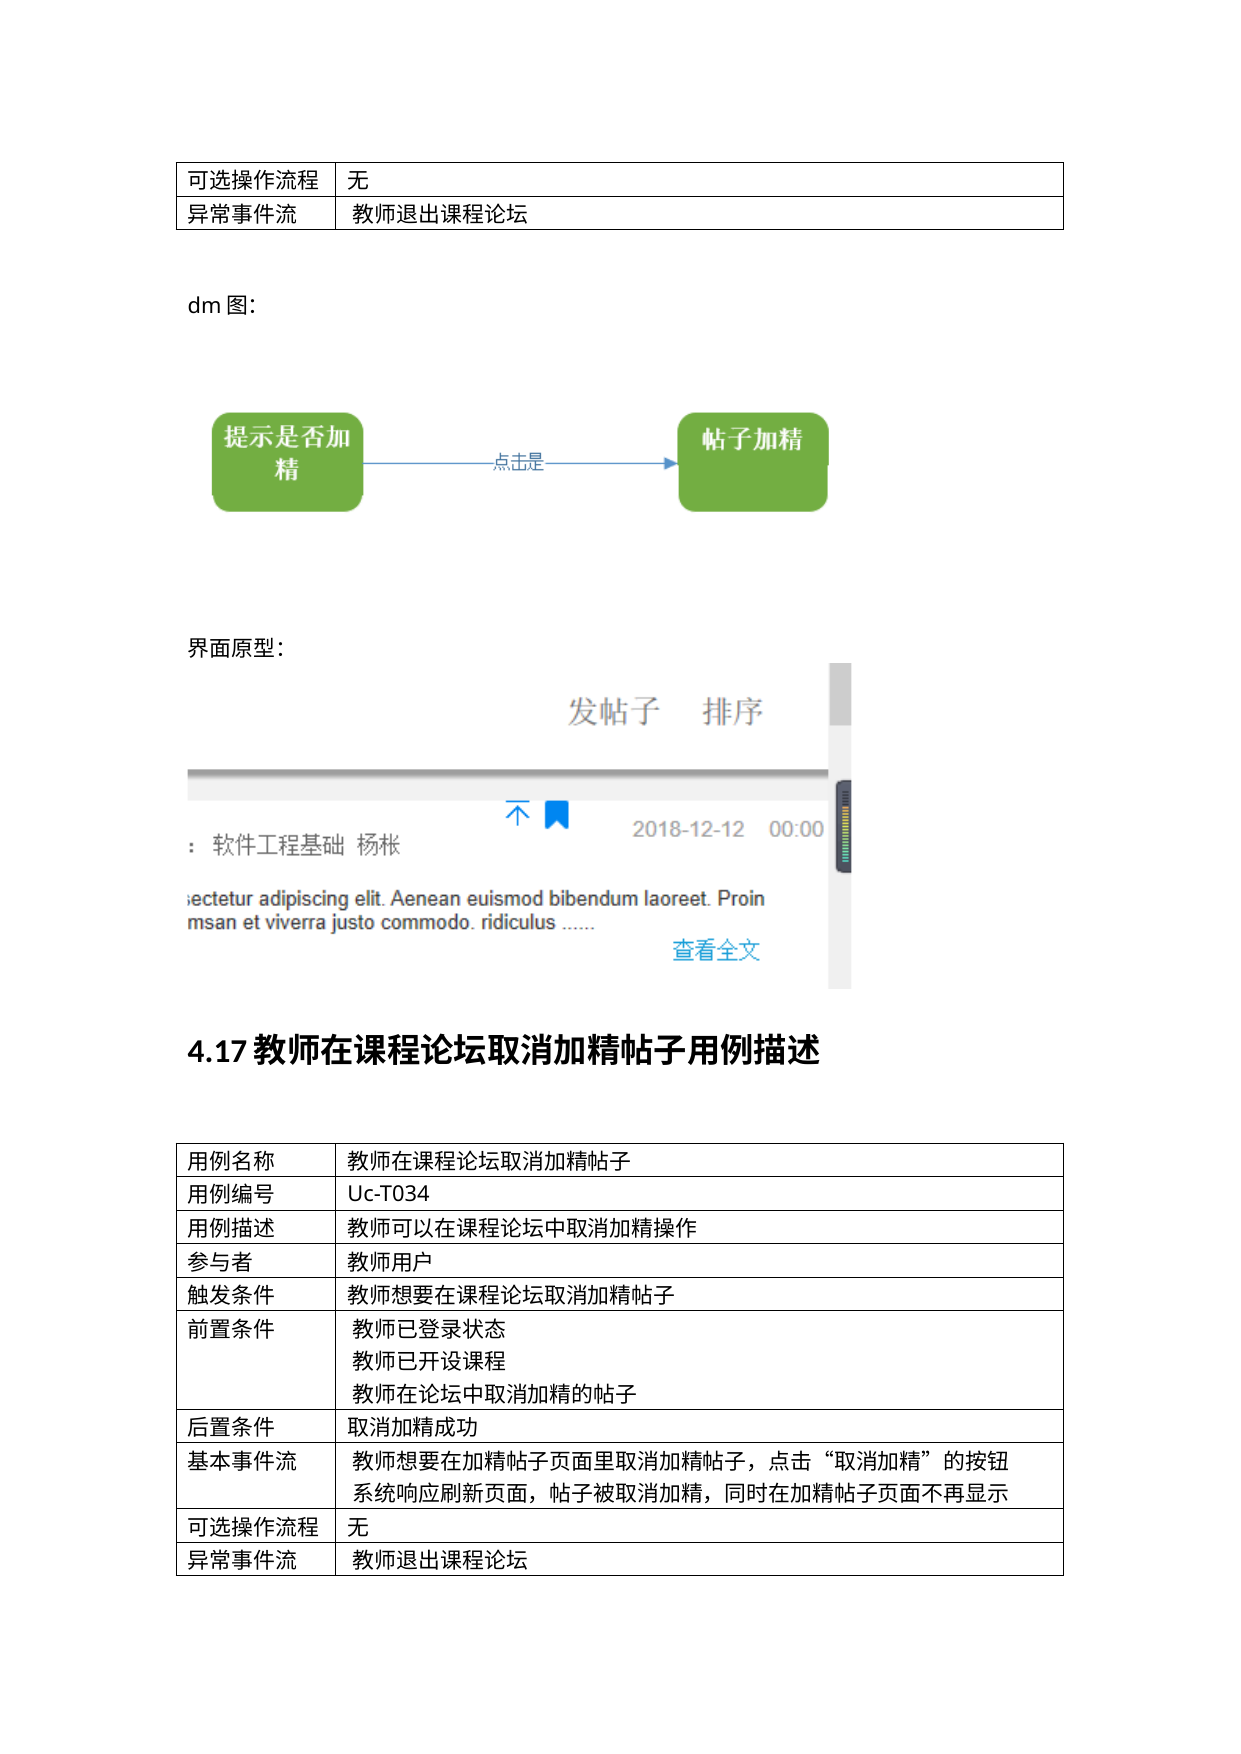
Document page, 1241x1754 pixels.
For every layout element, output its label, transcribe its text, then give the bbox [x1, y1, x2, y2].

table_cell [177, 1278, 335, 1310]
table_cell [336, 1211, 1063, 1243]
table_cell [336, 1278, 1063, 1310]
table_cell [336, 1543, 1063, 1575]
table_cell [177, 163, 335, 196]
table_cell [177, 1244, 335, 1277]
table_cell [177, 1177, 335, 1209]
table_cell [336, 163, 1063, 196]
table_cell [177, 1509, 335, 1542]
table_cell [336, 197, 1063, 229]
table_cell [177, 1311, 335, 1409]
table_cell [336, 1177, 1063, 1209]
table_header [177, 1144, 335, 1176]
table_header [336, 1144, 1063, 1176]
subtitle 4.17教师在课程论坛取消加精帖子用例描述 [187, 1016, 1053, 1081]
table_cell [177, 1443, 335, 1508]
picture [187, 355, 844, 611]
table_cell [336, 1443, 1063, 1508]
text 界面原型： [187, 631, 1053, 663]
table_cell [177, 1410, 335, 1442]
subtitle dm图： [187, 288, 1053, 320]
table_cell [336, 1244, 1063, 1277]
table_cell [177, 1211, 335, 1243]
picture [187, 663, 852, 989]
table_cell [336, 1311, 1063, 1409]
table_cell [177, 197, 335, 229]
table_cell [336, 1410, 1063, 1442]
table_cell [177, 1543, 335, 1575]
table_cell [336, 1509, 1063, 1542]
